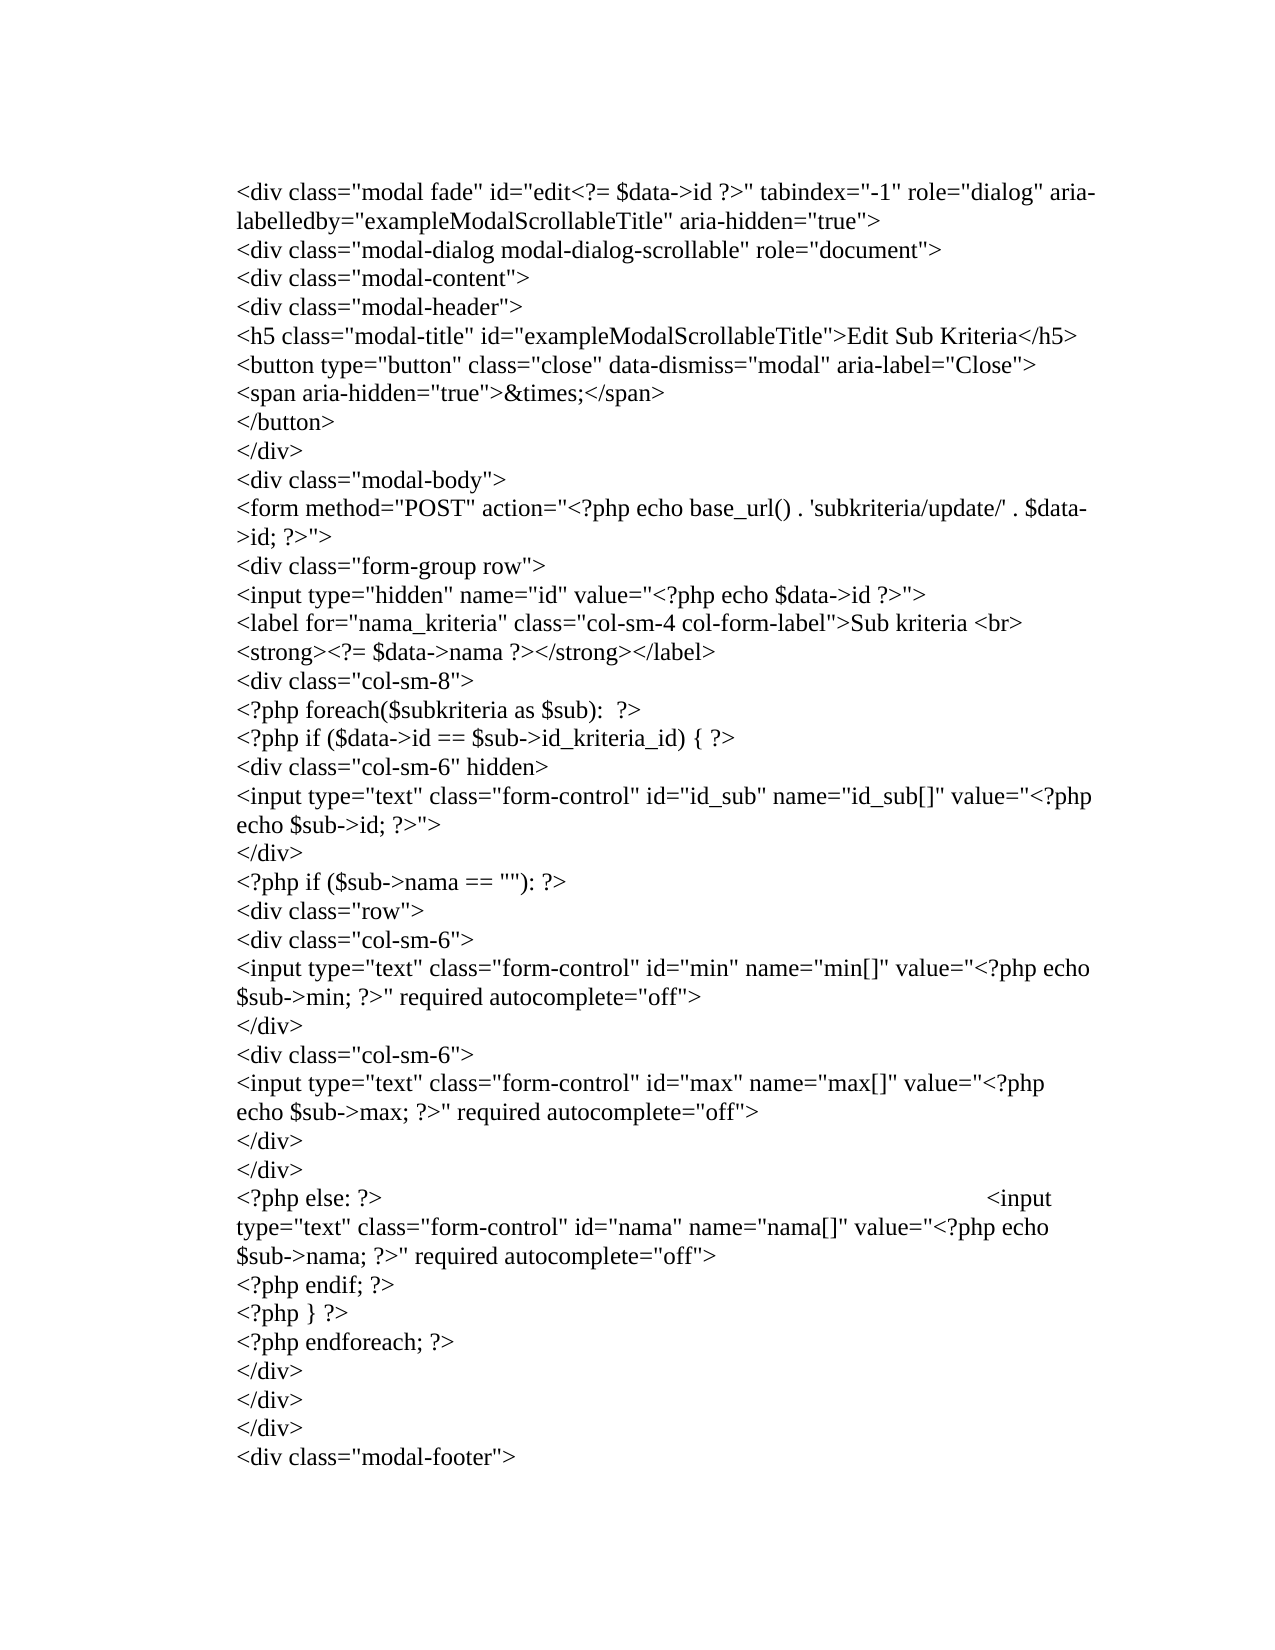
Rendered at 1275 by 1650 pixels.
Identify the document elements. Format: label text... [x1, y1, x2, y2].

text <?php if ($data->id == $sub->id_kriteria_id) { ?> [236, 723, 1098, 752]
text <?php } ?> [236, 1298, 1098, 1327]
text <?php else: ?> <input type="text" class="form-control" id="nama" name="nama[]" value="<?php echo $sub->nama; ?>" required autocomplete="off"> [236, 1183, 1098, 1270]
text <input type="hidden" name="id" value="<?php echo $data->id ?>"> [236, 580, 1098, 608]
text <input type="text" class="form-control" id="id_sub" name="id_sub[]" value="<?php echo $sub->id; ?>"> [236, 781, 1098, 838]
text <h5 class="modal-title" id="exampleModalScrollableTitle">Edit Sub Kriteria</h5> [236, 321, 1098, 350]
text <div class="form-group row"> [236, 551, 1098, 580]
text <span aria-hidden="true">&times;</span> [236, 378, 1098, 407]
text </div> [236, 1126, 1098, 1155]
text <?php foreach($subkriteria as $sub): ?> [236, 695, 1098, 723]
text <div class="modal-header"> [236, 292, 1098, 321]
text </div> [236, 1413, 1098, 1442]
text </button> [236, 407, 1098, 436]
text <div class="modal fade" id="edit<?= $data->id ?>" tabindex="-1" role="dialog" aria-labelledby="exampleModalScrollableTitle" aria-hidden="true"> [236, 177, 1098, 235]
text </div> [236, 838, 1098, 867]
text <input type="text" class="form-control" id="max" name="max[]" value="<?php echo $sub->max; ?>" required autocomplete="off"> [236, 1068, 1098, 1126]
text <input type="text" class="form-control" id="min" name="min[]" value="<?php echo $sub->min; ?>" required autocomplete="off"> [236, 953, 1098, 1011]
text <form method="POST" action="<?php echo base_url() . 'subkriteria/update/' . $data->id; ?>"> [236, 493, 1098, 551]
text <div class="modal-footer"> [236, 1442, 1098, 1471]
text <?php endif; ?> [236, 1270, 1098, 1298]
text <div class="row"> [236, 896, 1098, 925]
text <div class="modal-body"> [236, 465, 1098, 493]
text </div> [236, 1155, 1098, 1183]
text <?php if ($sub->nama == ""): ?> [236, 867, 1098, 896]
text </div> [236, 1011, 1098, 1040]
text </div> [236, 1385, 1098, 1413]
text <?php endforeach; ?> [236, 1327, 1098, 1356]
text </div> [236, 436, 1098, 465]
text <div class="col-sm-6" hidden> [236, 752, 1098, 781]
text <div class="modal-dialog modal-dialog-scrollable" role="document"> [236, 235, 1098, 263]
text <button type="button" class="close" data-dismiss="modal" aria-label="Close"> [236, 350, 1098, 378]
text <div class="col-sm-6"> [236, 925, 1098, 953]
text <div class="col-sm-6"> [236, 1040, 1098, 1068]
text <div class="col-sm-8"> [236, 666, 1098, 695]
text </div> [236, 1356, 1098, 1385]
text <div class="modal-content"> [236, 263, 1098, 292]
text <label for="nama_kriteria" class="col-sm-4 col-form-label">Sub kriteria <br> <strong><?= $data->nama ?></strong></label> [236, 608, 1098, 666]
